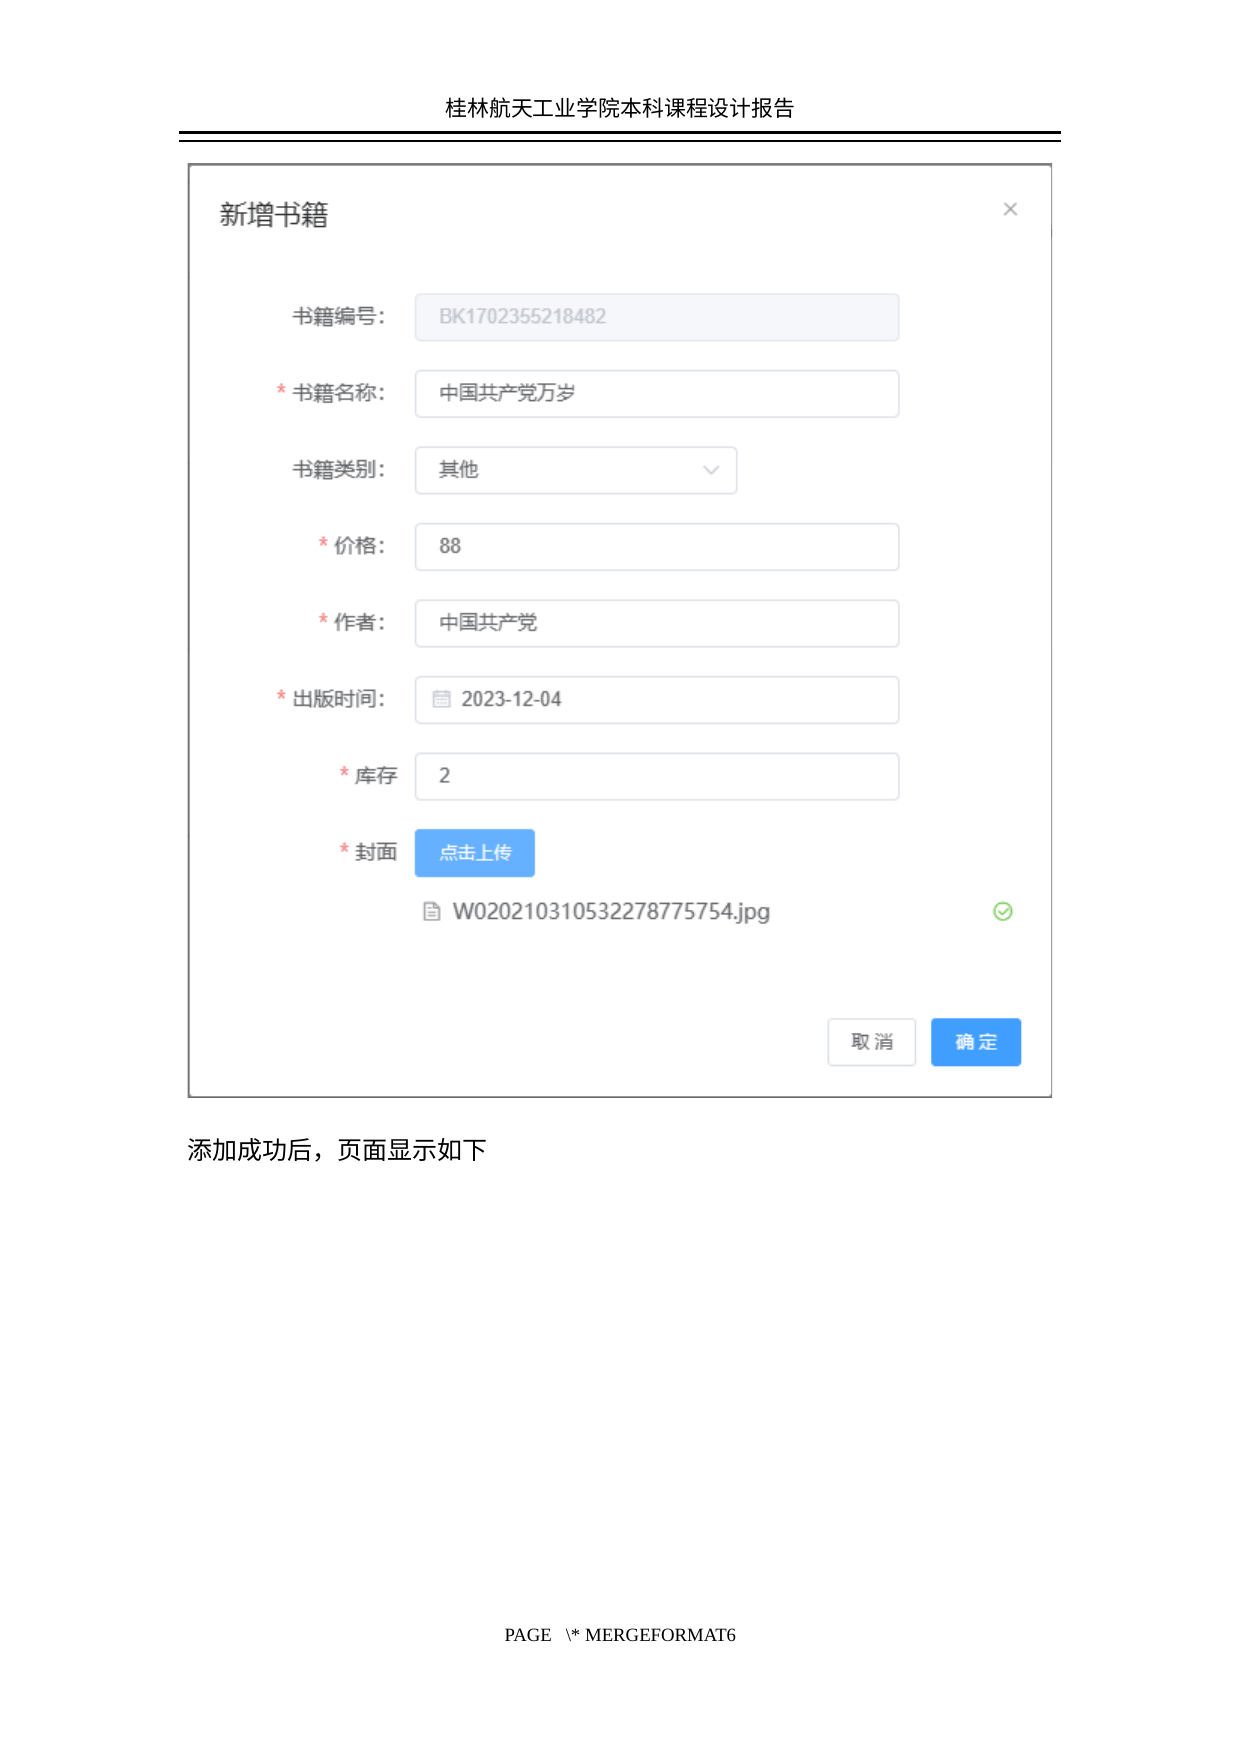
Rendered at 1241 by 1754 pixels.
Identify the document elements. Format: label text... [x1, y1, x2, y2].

picture [187, 163, 1053, 1098]
text 添加成功后，页面显示如下 [187, 1115, 1053, 1183]
